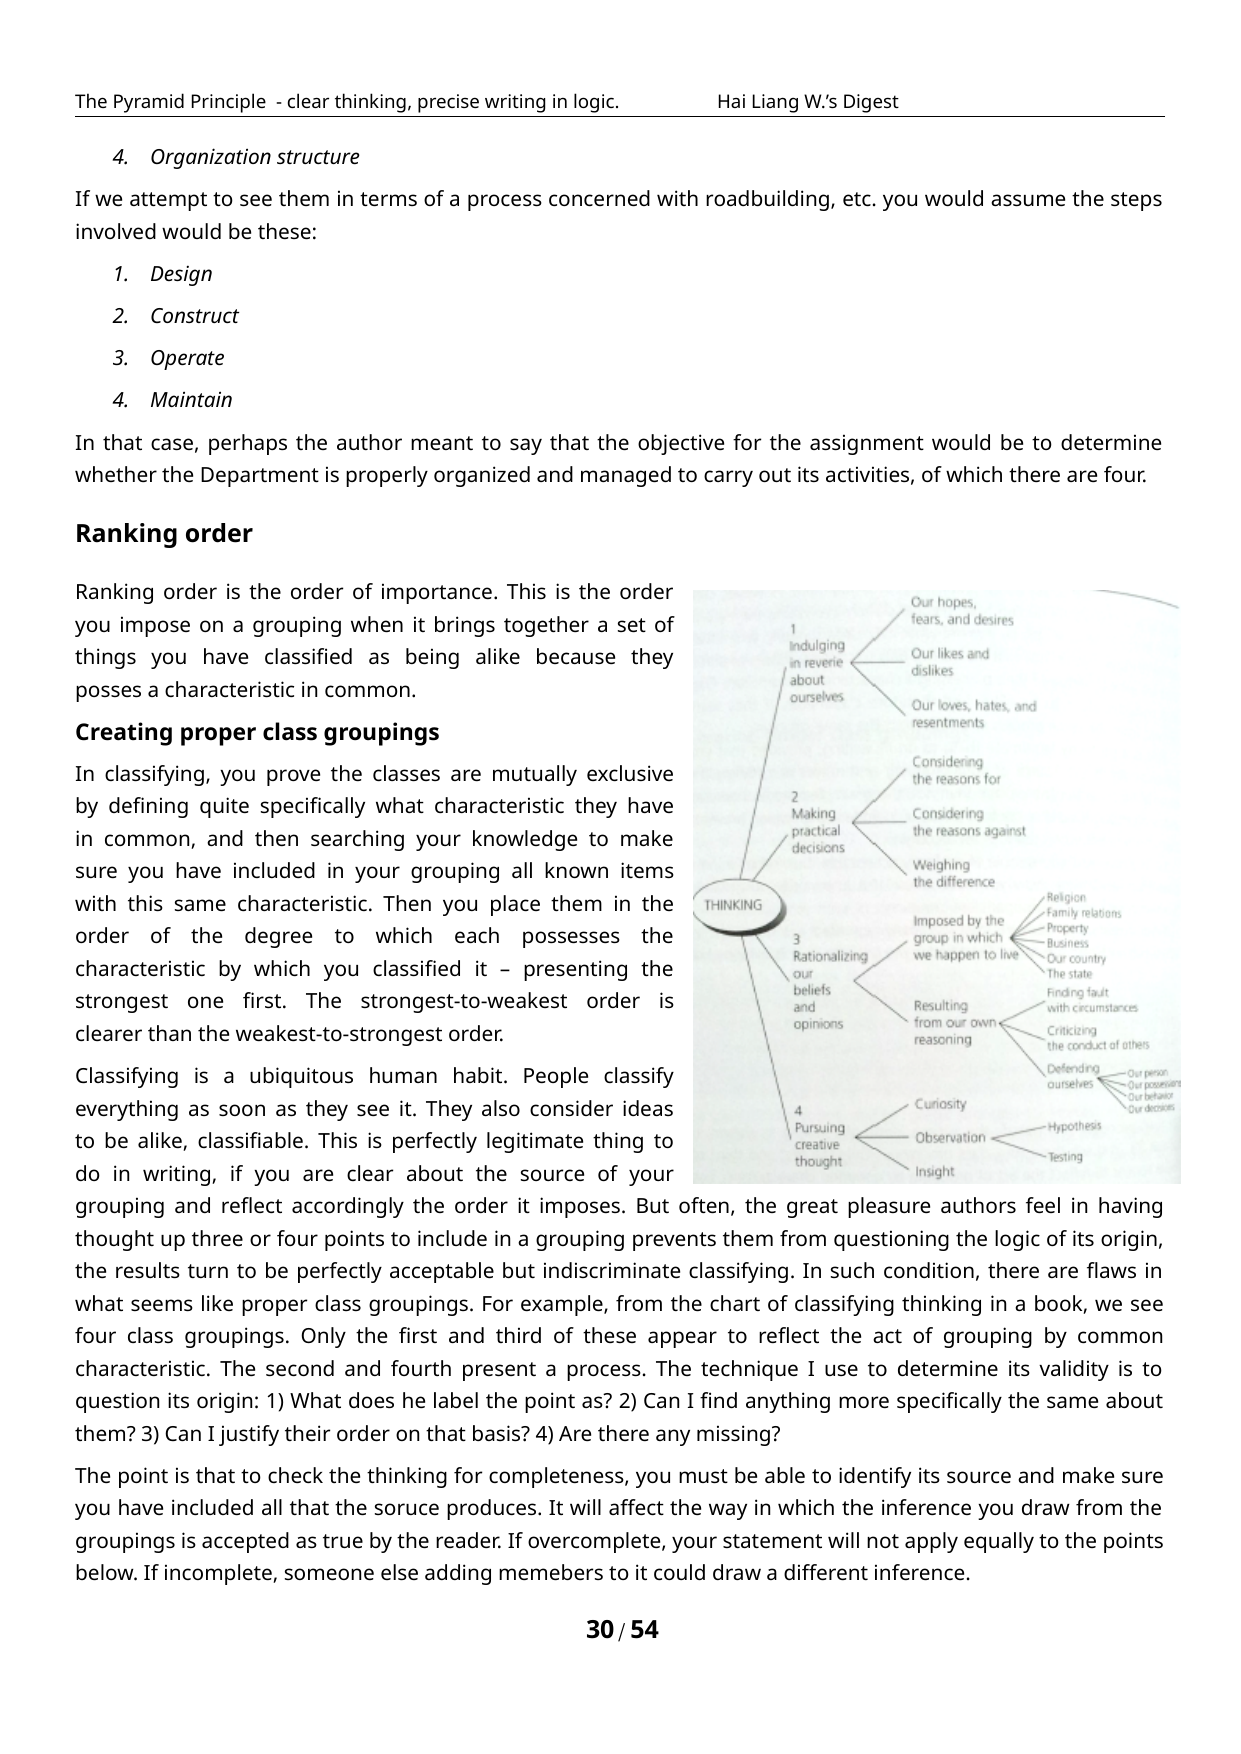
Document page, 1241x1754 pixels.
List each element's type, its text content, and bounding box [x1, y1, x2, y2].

subtitle Ranking order [75, 501, 1165, 566]
list Operate [112, 341, 1165, 374]
text The point is that to check the thinking for completeness, you must be able to identify its source and make sure you have included all that the soruce produces. It will affect the way in which the inference you draw from the groupings is accepted as true by the reader. If overcomplete, your statement will not apply equally to the points below. If incomplete, someone else adding memebers to it could draw a different inference. [75, 1459, 1165, 1589]
text In classifying, you prove the classes are mutually exclusive by defining quite specifically what characteristic they have in common, and then searching your knowledge to make sure you have included in your grouping all known items with this same characteristic. Then you place them in the order of the degree to which each possesses the characteristic by which you classified it – presenting the strongest one first. The strongest-to-weakest order is clearer than the weakest-to-strongest order. [75, 757, 693, 1049]
list Design [112, 257, 1165, 289]
list Organization structure [112, 140, 1165, 173]
text If we attempt to see them in terms of a process concerned with roadbuilding, etc. you would assume the steps involved would be these: [75, 182, 1165, 247]
subtitle Creating proper class groupings [75, 715, 693, 747]
list Construct [112, 299, 1165, 332]
list Maintain [112, 384, 1165, 416]
text Ranking order is the order of importance. This is the order you impose on a grouping when it brings together a set of things you have classified as being alike because they posses a characteristic in common. [75, 575, 1165, 705]
text Classifying is a ubiquitous human habit. People classify everything as soon as they see it. They also consider ideas to be alike, classifiable. This is perfectly legitimate thing to do in writing, if you are clear about the source of your grouping and reflect accordingly the order it imposes. But often, the great pleasure authors feel in having thought up three or four points to include in a grouping prevents them from questioning the logic of its origin, the results turn to be perfectly acceptable but indiscriminate classifying. In such condition, there are flaws in what seems like proper class groupings. For example, from the chart of classifying thinking in a book, we see four class groupings. Only the first and third of these appear to reflect the act of grouping by common characteristic. The second and fourth present a process. The technique I use to determine its validity is to question its origin: 1) What does he label the point as? 2) Can I find anything more specifically the same about them? 3) Can I justify their order on that basis? 4) Are there any missing? [75, 1059, 1165, 1449]
text In that case, perhaps the author meant to say that the objective for the assignment would be to determine whether the Department is properly organized and managed to carry out its activities, of which there are four. [75, 426, 1165, 491]
picture [693, 590, 1181, 1184]
